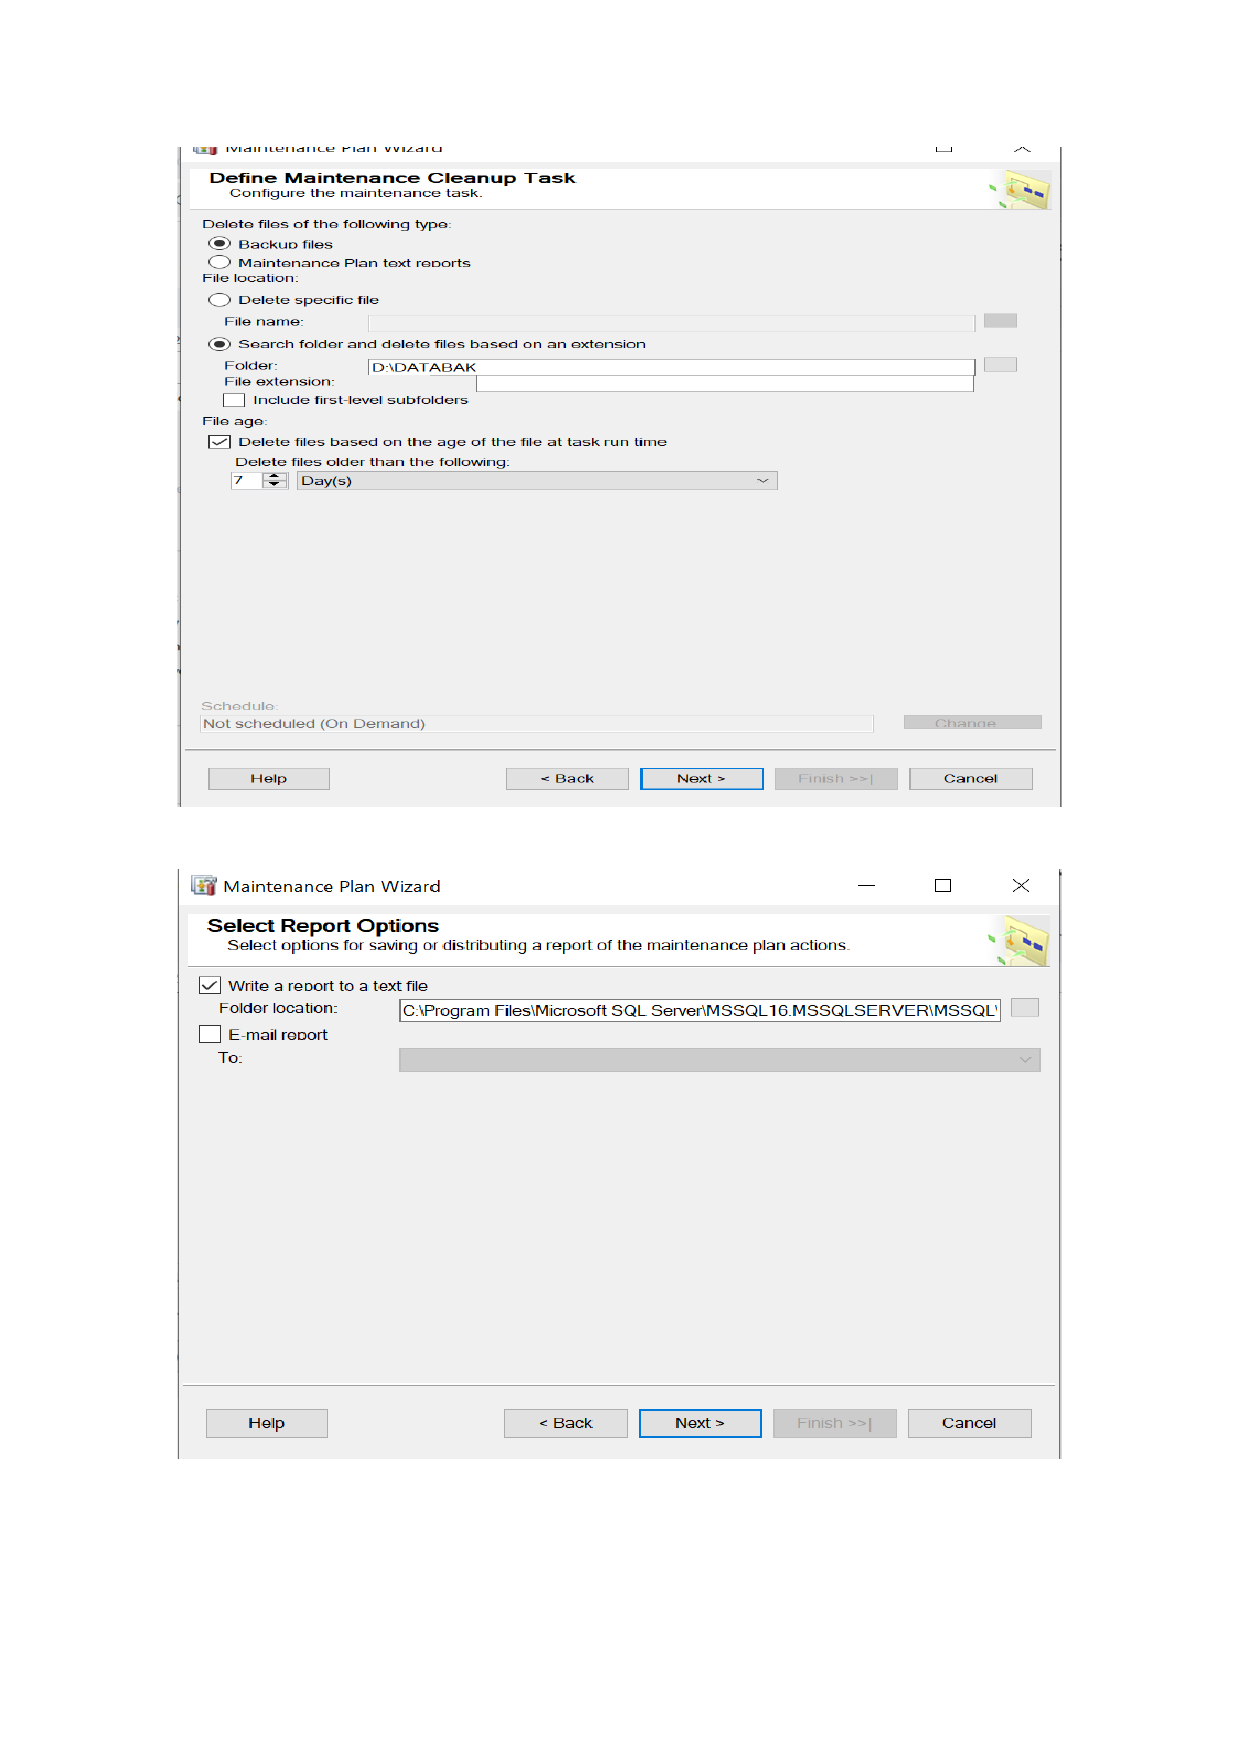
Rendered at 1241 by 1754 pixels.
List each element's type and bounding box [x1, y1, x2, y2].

picture [177, 869, 1062, 1459]
picture [177, 147, 1062, 807]
